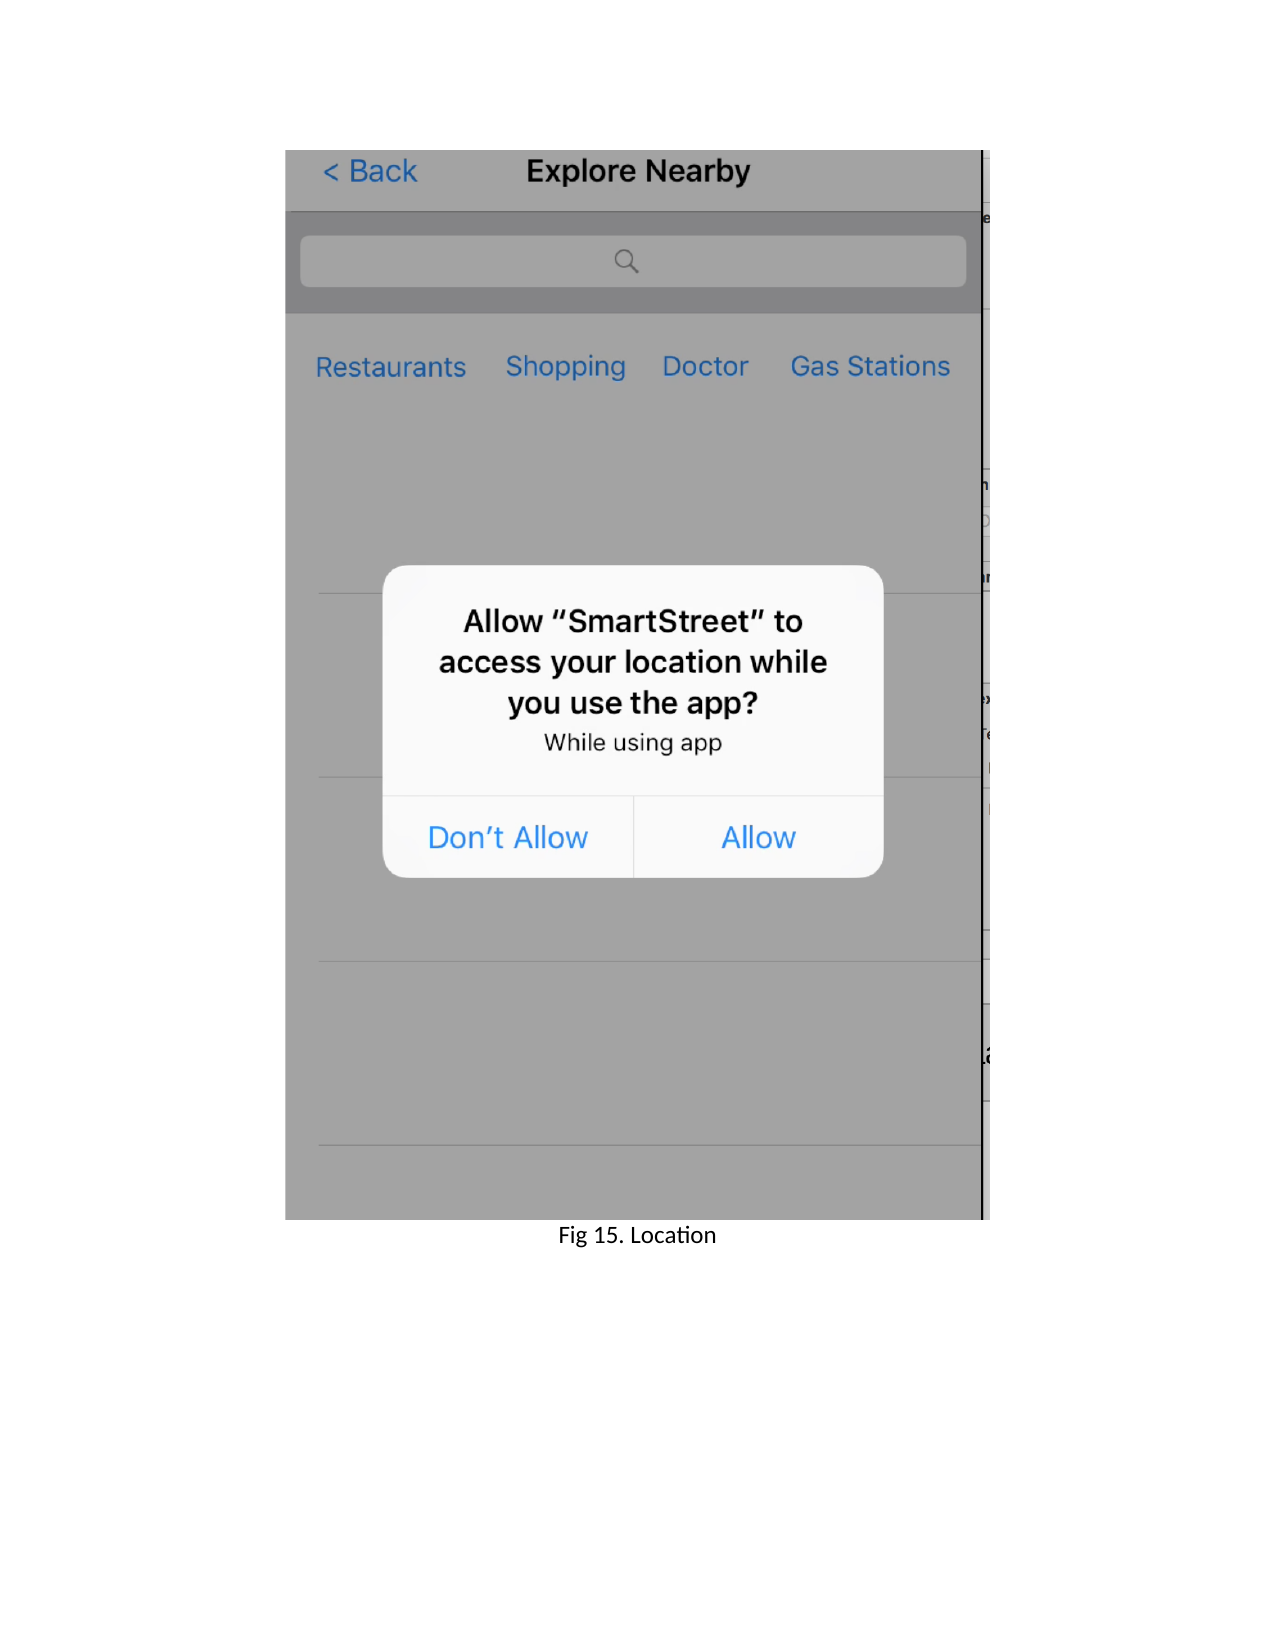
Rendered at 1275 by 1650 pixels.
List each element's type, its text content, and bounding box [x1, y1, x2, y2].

picture [285, 150, 990, 1220]
text Fig 15. Location [150, 1219, 1125, 1250]
